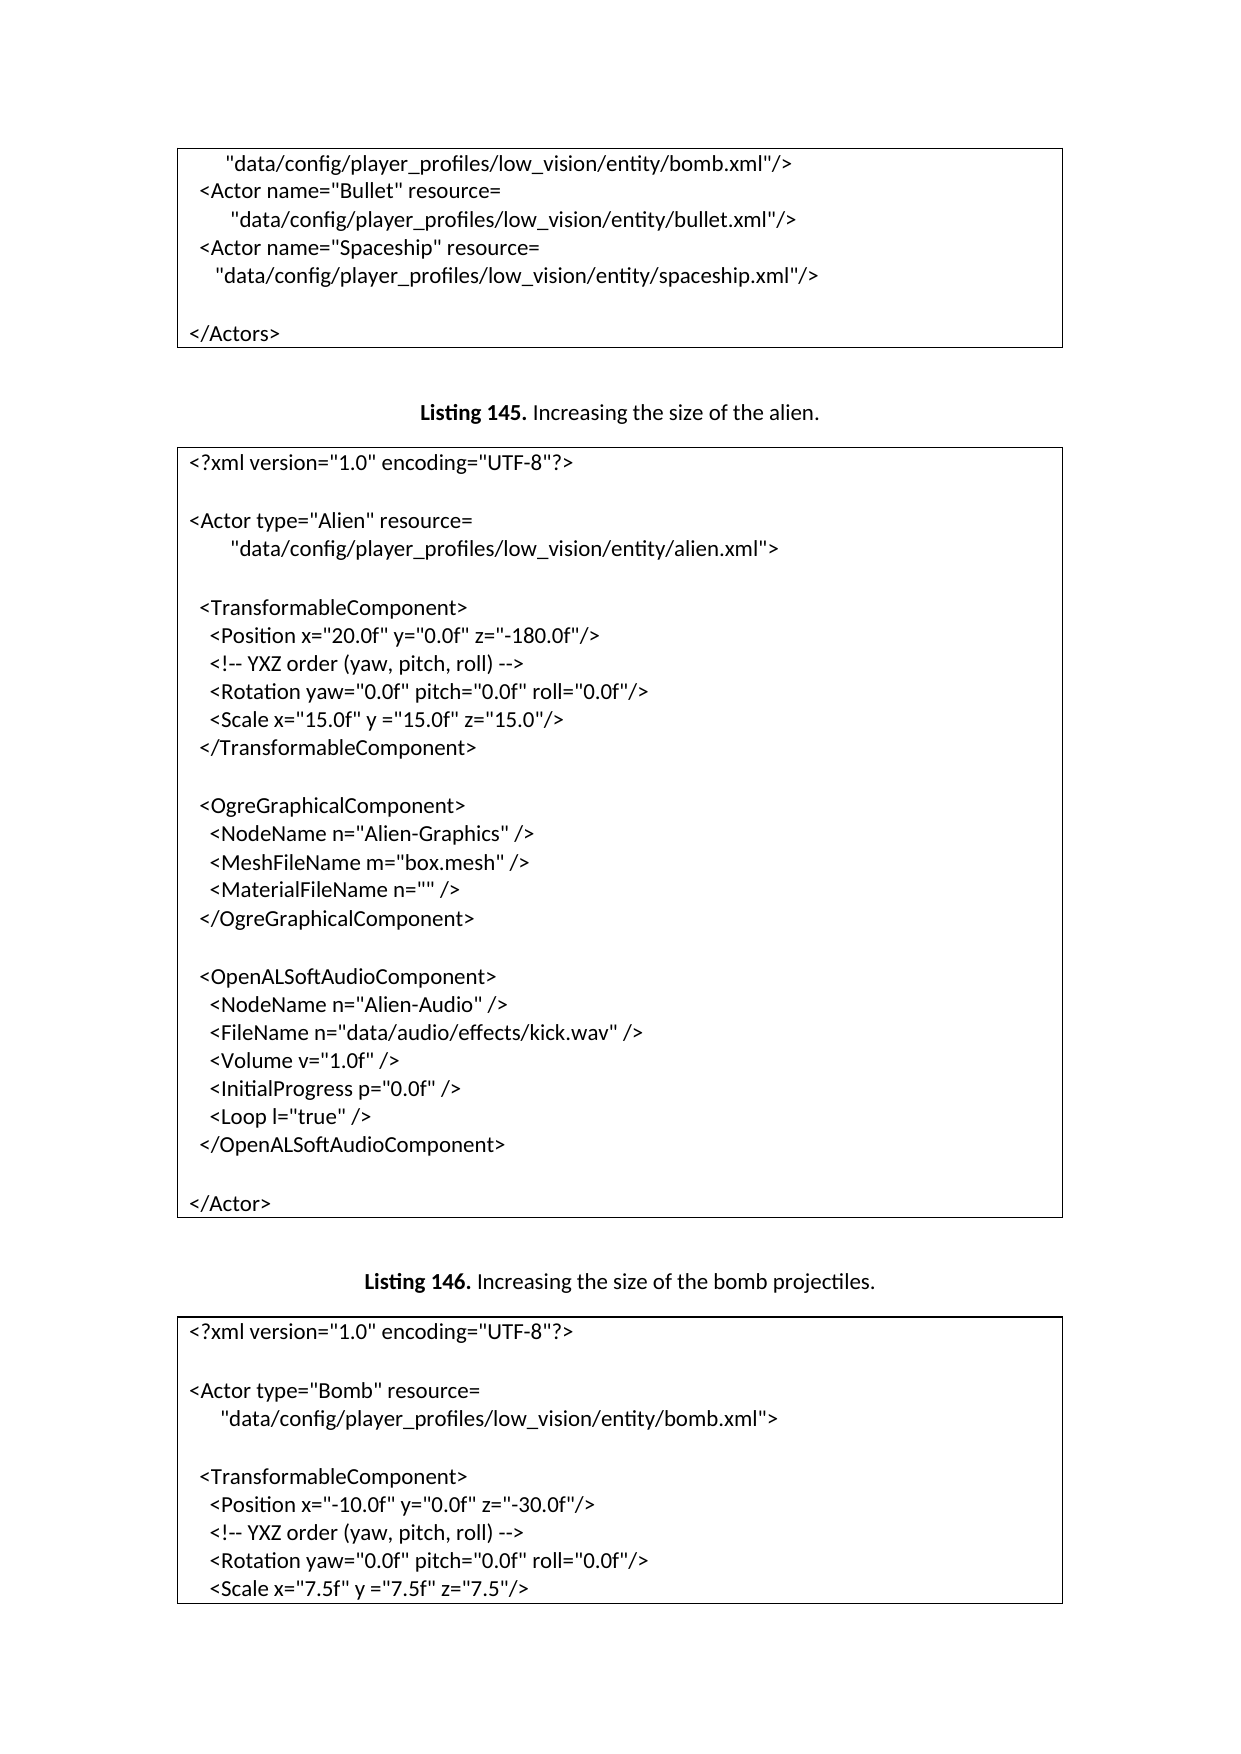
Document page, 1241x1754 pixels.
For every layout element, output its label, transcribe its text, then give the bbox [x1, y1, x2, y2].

text Listing 145. Increasing the size of the alien. [177, 398, 1063, 426]
table_header <?xml version="1.0" encoding="UTF-8"?> <Actor type="Alien" resource= "data/config/player_profiles/low_vision/entity/alien.xml"> <TransformableComponent> <Position x="20.0f" y="0.0f" z="-180.0f"/> <!-- YXZ order (yaw, pitch, roll) --> <Rotation yaw="0.0f" pitch="0.0f" roll="0.0f"/> <Scale x="15.0f" y ="15.0f" z="15.0"/> </TransformableComponent> <OgreGraphicalComponent> <NodeName n="Alien-Graphics" /> <MeshFileName m="box.mesh" /> <MaterialFileName n="" /> </OgreGraphicalComponent> <OpenALSoftAudioComponent> <NodeName n="Alien-Audio" /> <FileName n="data/audio/effects/kick.wav" /> <Volume v="1.0f" /> <InitialProgress p="0.0f" /> <Loop l="true" /> </OpenALSoftAudioComponent> </Actor> [178, 448, 1062, 1217]
text Listing 146. Increasing the size of the bomb projectiles. [177, 1267, 1063, 1296]
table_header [178, 149, 1062, 347]
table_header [178, 1318, 1062, 1603]
